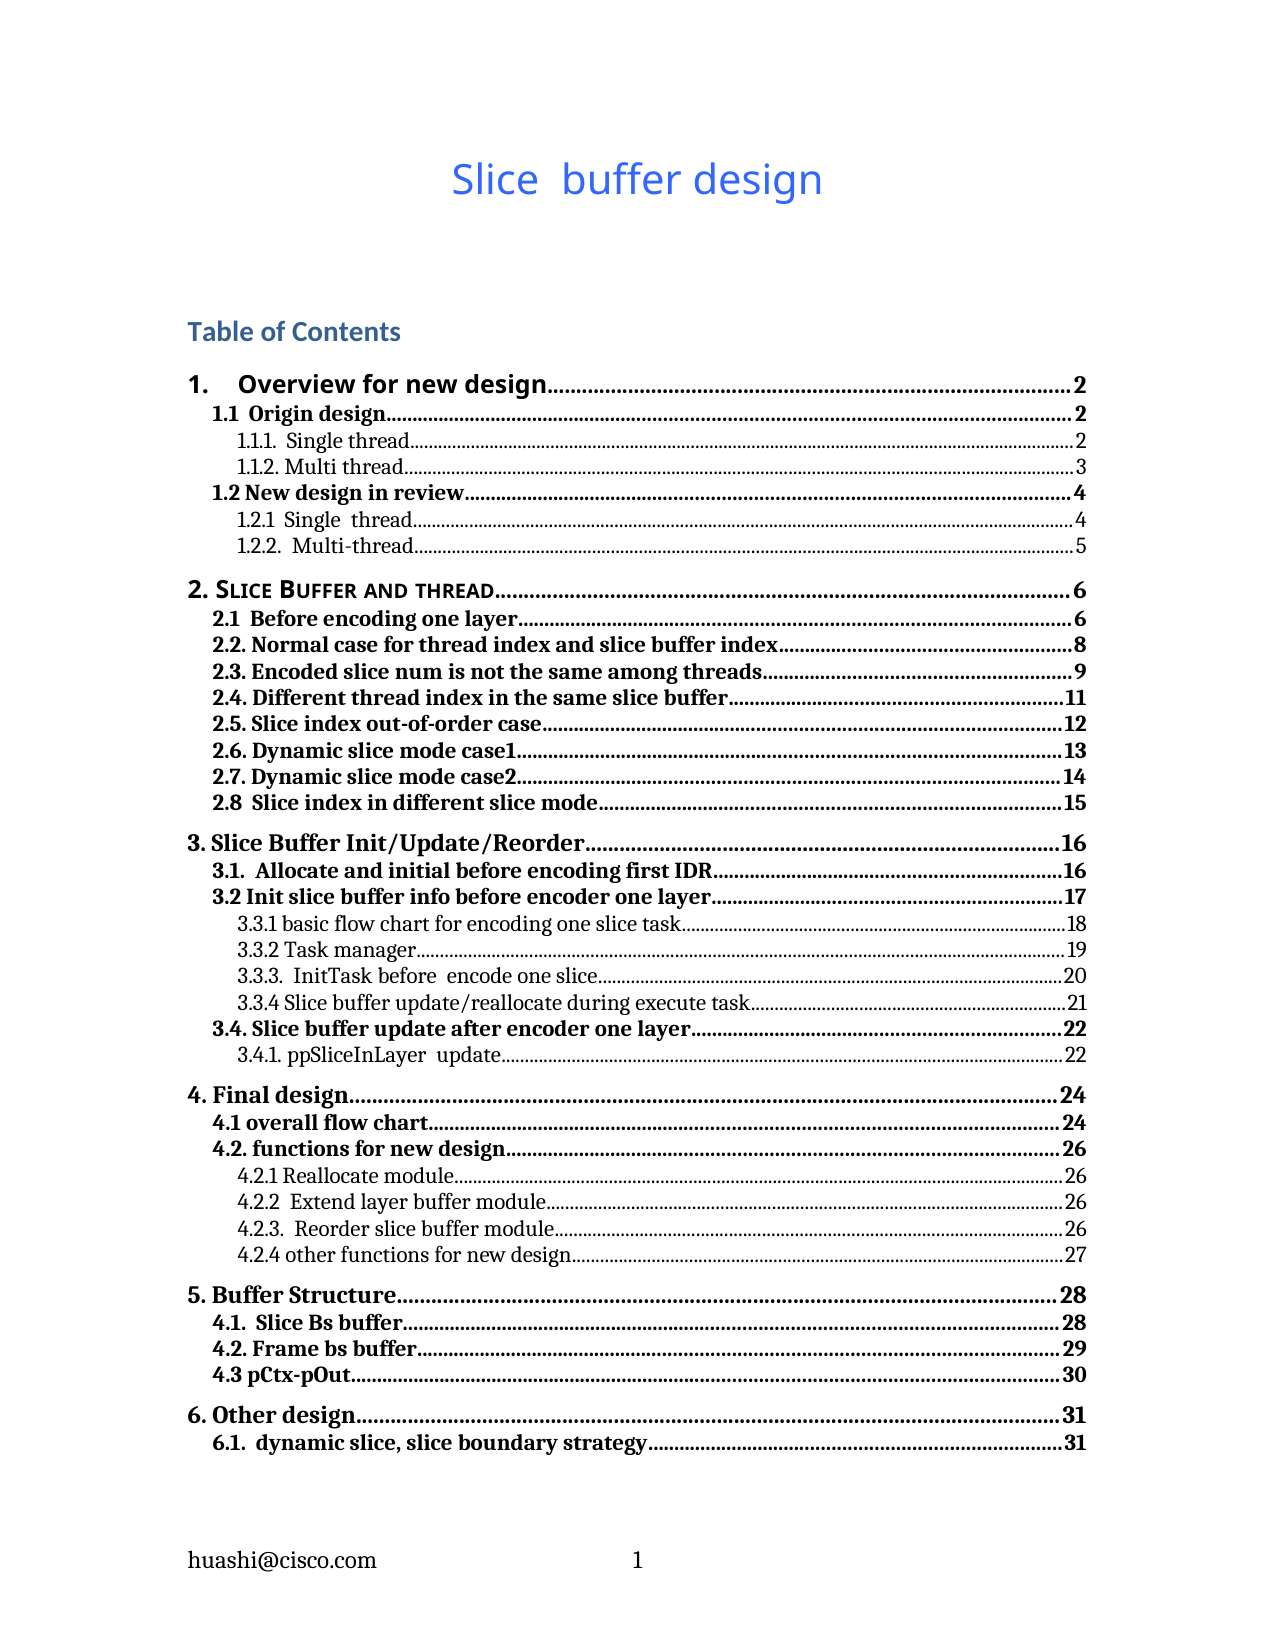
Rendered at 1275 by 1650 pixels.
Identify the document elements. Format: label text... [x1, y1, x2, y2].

text Slice buffer design [187, 150, 1087, 207]
